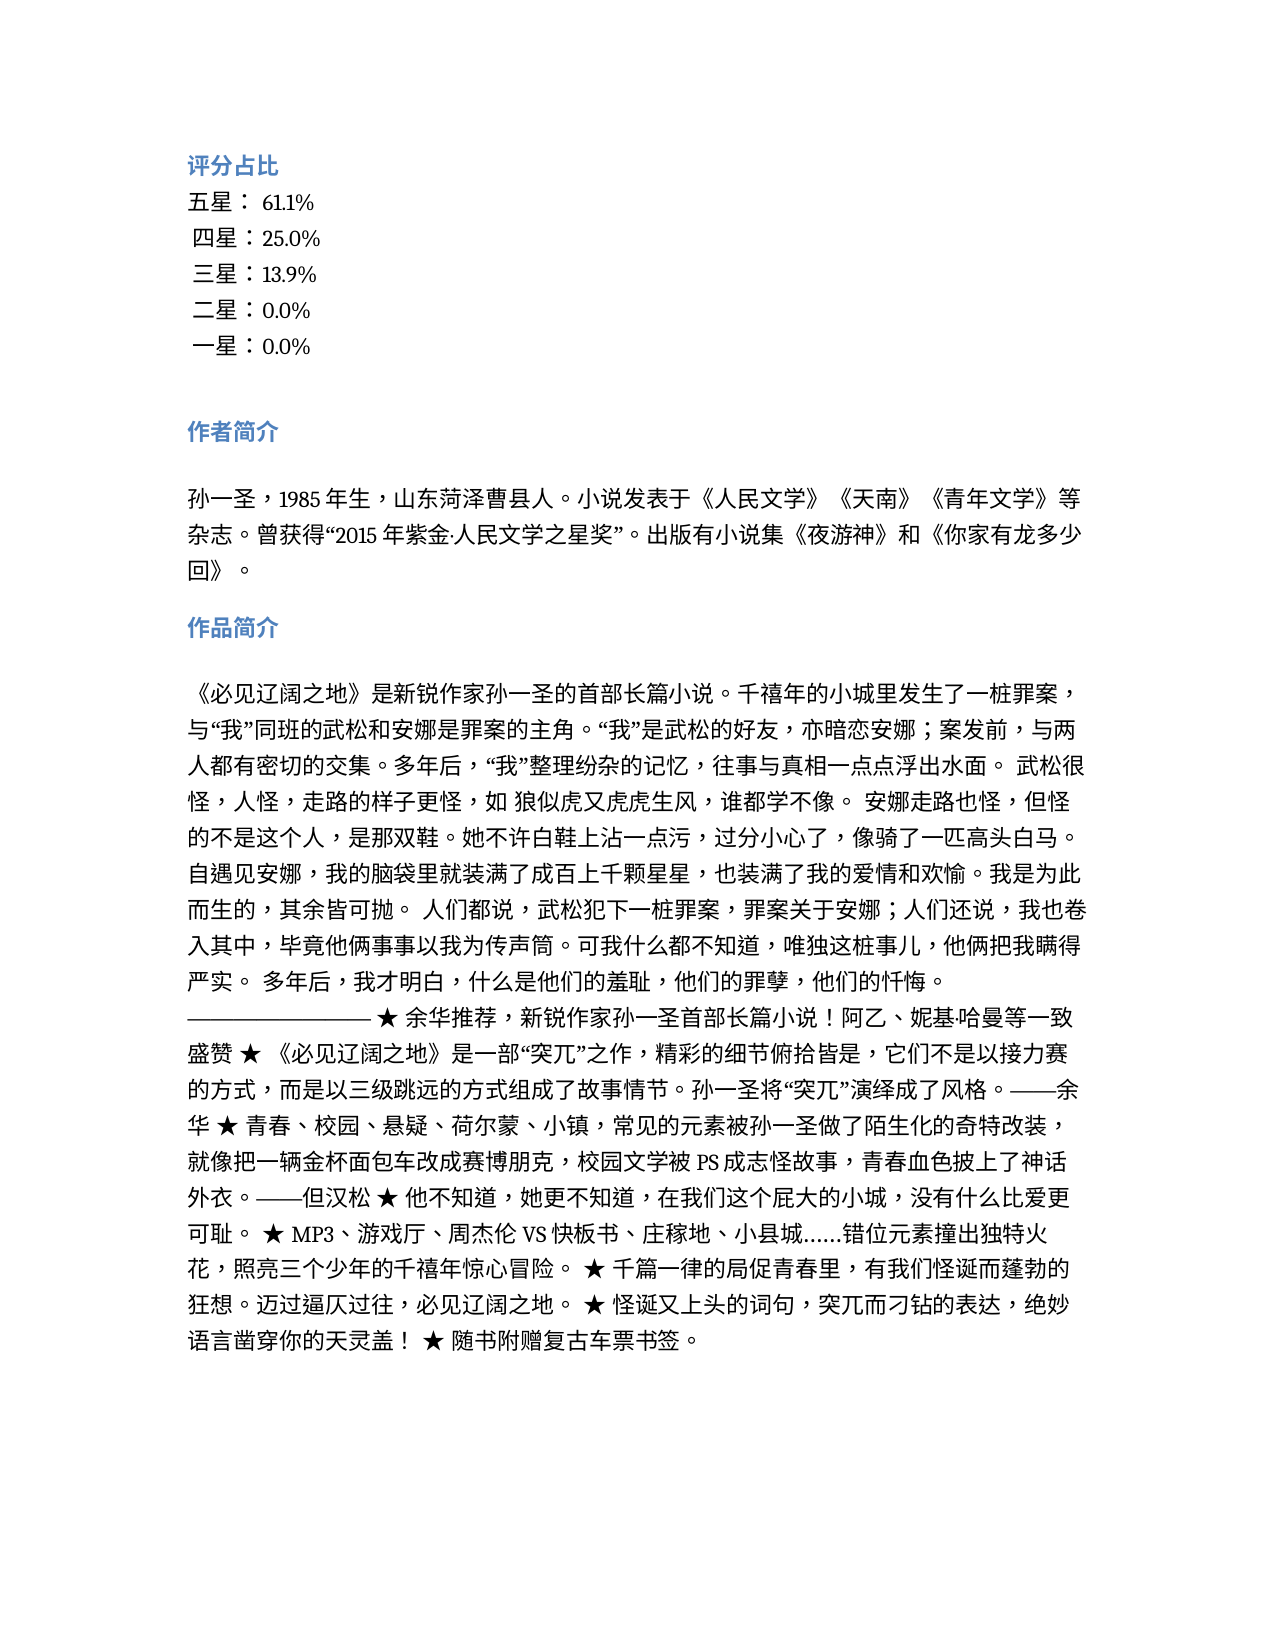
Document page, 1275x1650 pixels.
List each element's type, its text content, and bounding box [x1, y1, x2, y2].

text 《必见辽阔之地》是新锐作家孙一圣的首部长篇小说。千禧年的小城里发生了一桩罪案，与“我”同班的武松和安娜是罪案的主角。“我”是武松的好友，亦暗恋安娜；案发前，与两人都有密切的交集。多年后，“我”整理纷杂的记忆，往事与真相一点点浮出水面。 武松很怪，人怪，走路的样子更怪，如 狼似虎又虎虎生风，谁都学不像。 安娜走路也怪，但怪的不是这个人，是那双鞋。她不许白鞋上沾一点污，过分小心了，像骑了一匹高头白马。 自遇见安娜，我的脑袋里就装满了成百上千颗星星，也装满了我的爱情和欢愉。我是为此而生的，其余皆可抛。 人们都说，武松犯下一桩罪案，罪案关于安娜；人们还说，我也卷入其中，毕竟他俩事事以我为传声筒。可我什么都不知道，唯独这桩事儿，他俩把我瞒得严实。 多年后，我才明白，什么是他们的羞耻，他们的罪孽，他们的忏悔。 ———————— ★ 余华推荐，新锐作家孙一圣首部长篇小说！阿乙、妮基·哈曼等一致盛赞 ★ 《必见辽阔之地》是一部“突兀”之作，精彩的细节俯拾皆是，它们不是以接力赛的方式，而是以三级跳远的方式组成了故事情节。孙一圣将“突兀”演绎成了风格。——余华 ★ 青春、校园、悬疑、荷尔蒙、小镇，常见的元素被孙一圣做了陌生化的奇特改装，就像把一辆金杯面包车改成赛博朋克，校园文学被PS成志怪故事，青春血色披上了神话外衣。——但汉松 ★ 他不知道，她更不知道，在我们这个屁大的小城，没有什么比爱更可耻。 ★ MP3、游戏厅、周杰伦VS快板书、庄稼地、小县城……错位元素撞出独特火花，照亮三个少年的千禧年惊心冒险。 ★ 千篇一律的局促青春里，有我们怪诞而蓬勃的狂想。迈过逼仄过往，必见辽阔之地。 ★ 怪诞又上头的词句，突兀而刁钻的表达，绝妙语言凿穿你的天灵盖！ ★ 随书附赠复古车票书签。 [187, 647, 1087, 1357]
text 孙一圣，1985年生，山东菏泽曹县人。小说发表于《人民文学》《天南》《青年文学》等杂志。曾获得“2015年紫金·人民文学之星奖”。出版有小说集《夜游神》和《你家有龙多少回》。 [187, 452, 1087, 586]
subtitle 作品简介 [187, 611, 1087, 643]
subtitle 作者简介 [187, 416, 1087, 447]
subtitle 评分占比 [187, 150, 1087, 181]
text 五星： 61.1% 四星： 25.0% 三星： 13.9% 二星： 0.0% 一星： 0.0% [187, 186, 1087, 391]
